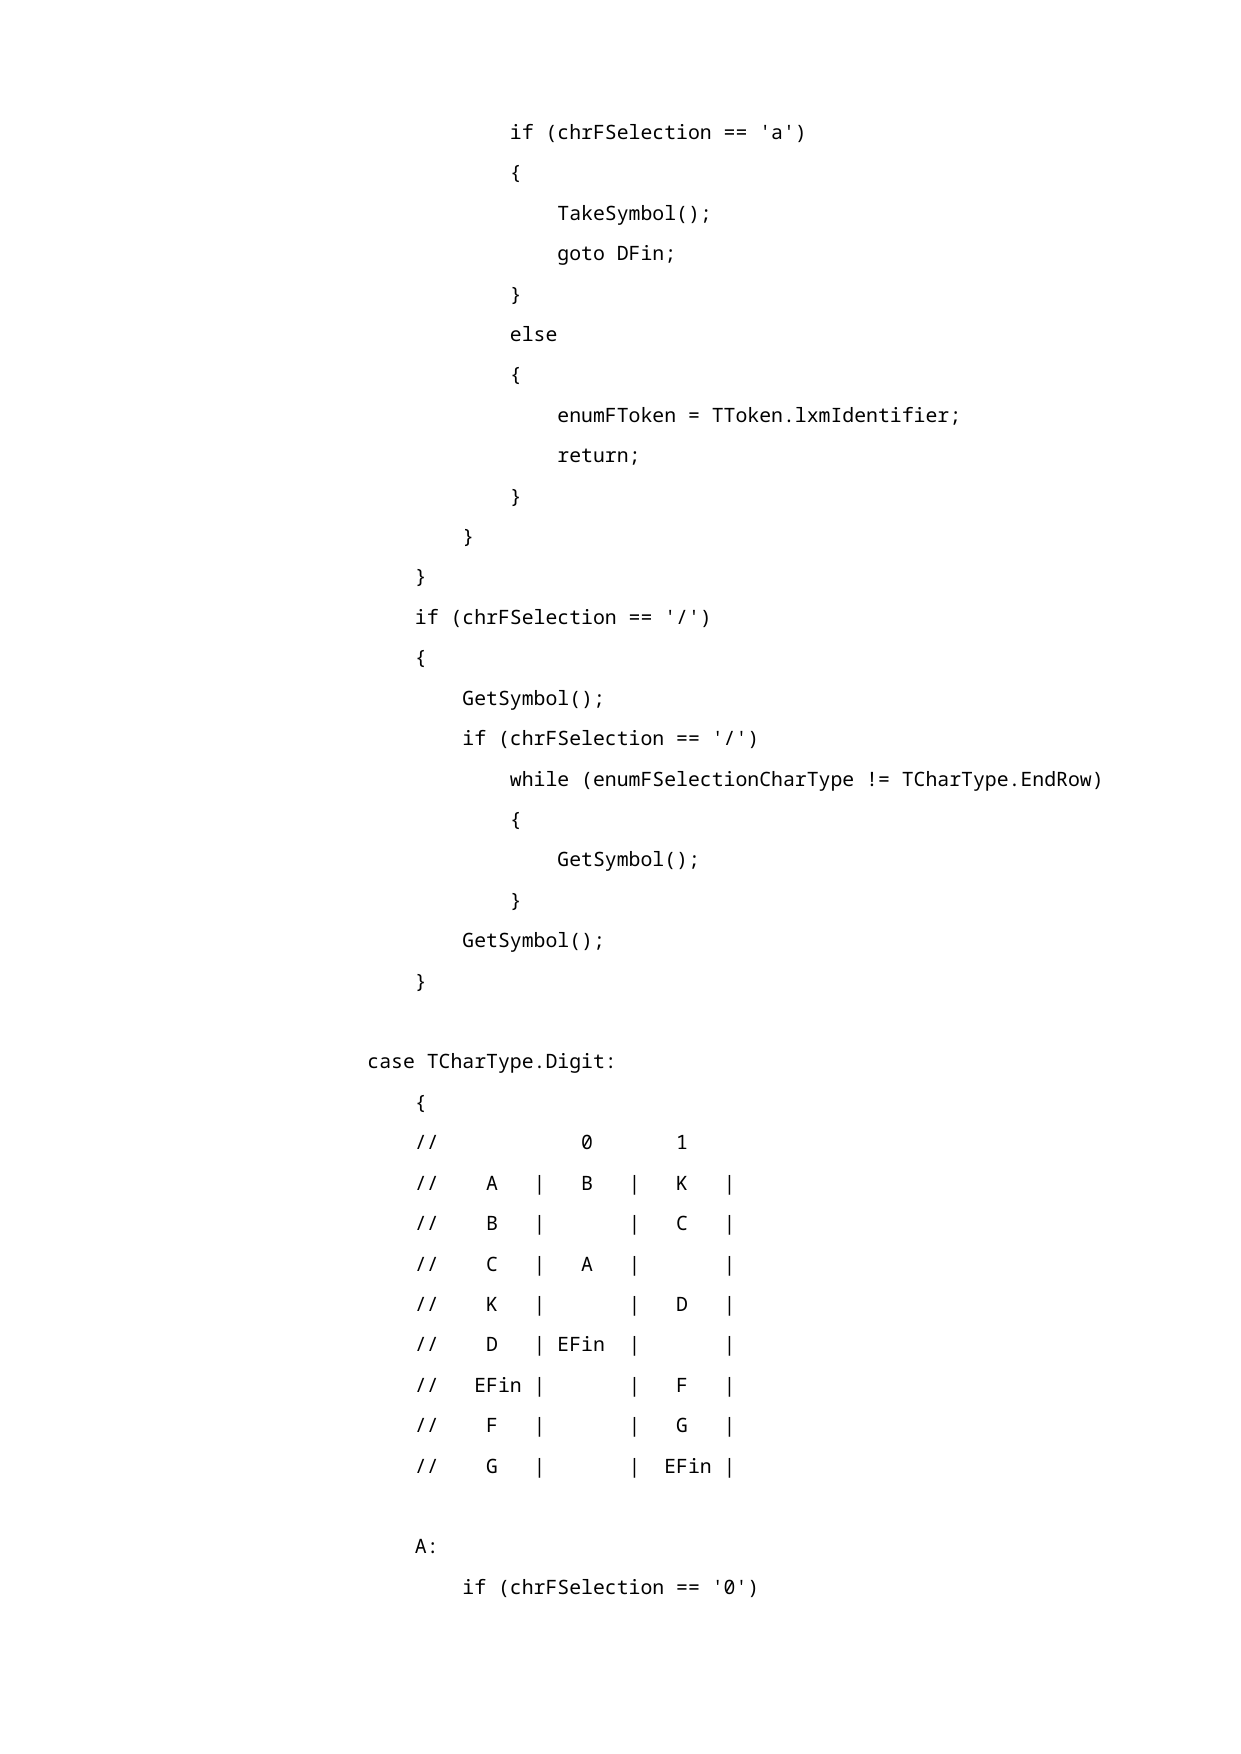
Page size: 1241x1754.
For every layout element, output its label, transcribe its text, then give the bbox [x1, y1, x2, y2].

text } [177, 886, 1152, 913]
text // A | B | K | [177, 1169, 1152, 1196]
text if (chrFSelection == '0') [177, 1573, 1152, 1600]
text // F | | G | [177, 1411, 1152, 1438]
text GetSymbol(); [177, 684, 1152, 711]
text // K | | D | [177, 1290, 1152, 1317]
text } [177, 482, 1152, 509]
text // 0 1 [177, 1128, 1152, 1156]
text // EFin | | F | [177, 1371, 1152, 1398]
text // G | | EFin | [177, 1452, 1152, 1479]
text { [177, 158, 1152, 186]
text // D | EFin | | [177, 1331, 1152, 1358]
text TakeSymbol(); [177, 199, 1152, 226]
text enumFToken = TToken.lxmIdentifier; [177, 401, 1152, 428]
text // C | A | | [177, 1250, 1152, 1277]
text } [177, 967, 1152, 994]
text else [177, 320, 1152, 347]
text goto DFin; [177, 239, 1152, 266]
text { [177, 361, 1152, 388]
text case TCharType.Digit: [177, 1048, 1152, 1075]
text if (chrFSelection == '/') [177, 603, 1152, 630]
text GetSymbol(); [177, 846, 1152, 873]
text } [177, 280, 1152, 307]
text GetSymbol(); [177, 926, 1152, 953]
text return; [177, 441, 1152, 468]
text // B | | C | [177, 1209, 1152, 1236]
text while (enumFSelectionCharType != TCharType.EndRow) [177, 765, 1152, 792]
text { [177, 805, 1152, 832]
text A: [177, 1533, 1152, 1560]
text { [177, 1088, 1152, 1115]
text if (chrFSelection == '/') [177, 724, 1152, 751]
text } [177, 522, 1152, 549]
text if (chrFSelection == 'a') [177, 118, 1152, 145]
text } [177, 563, 1152, 590]
text { [177, 643, 1152, 671]
